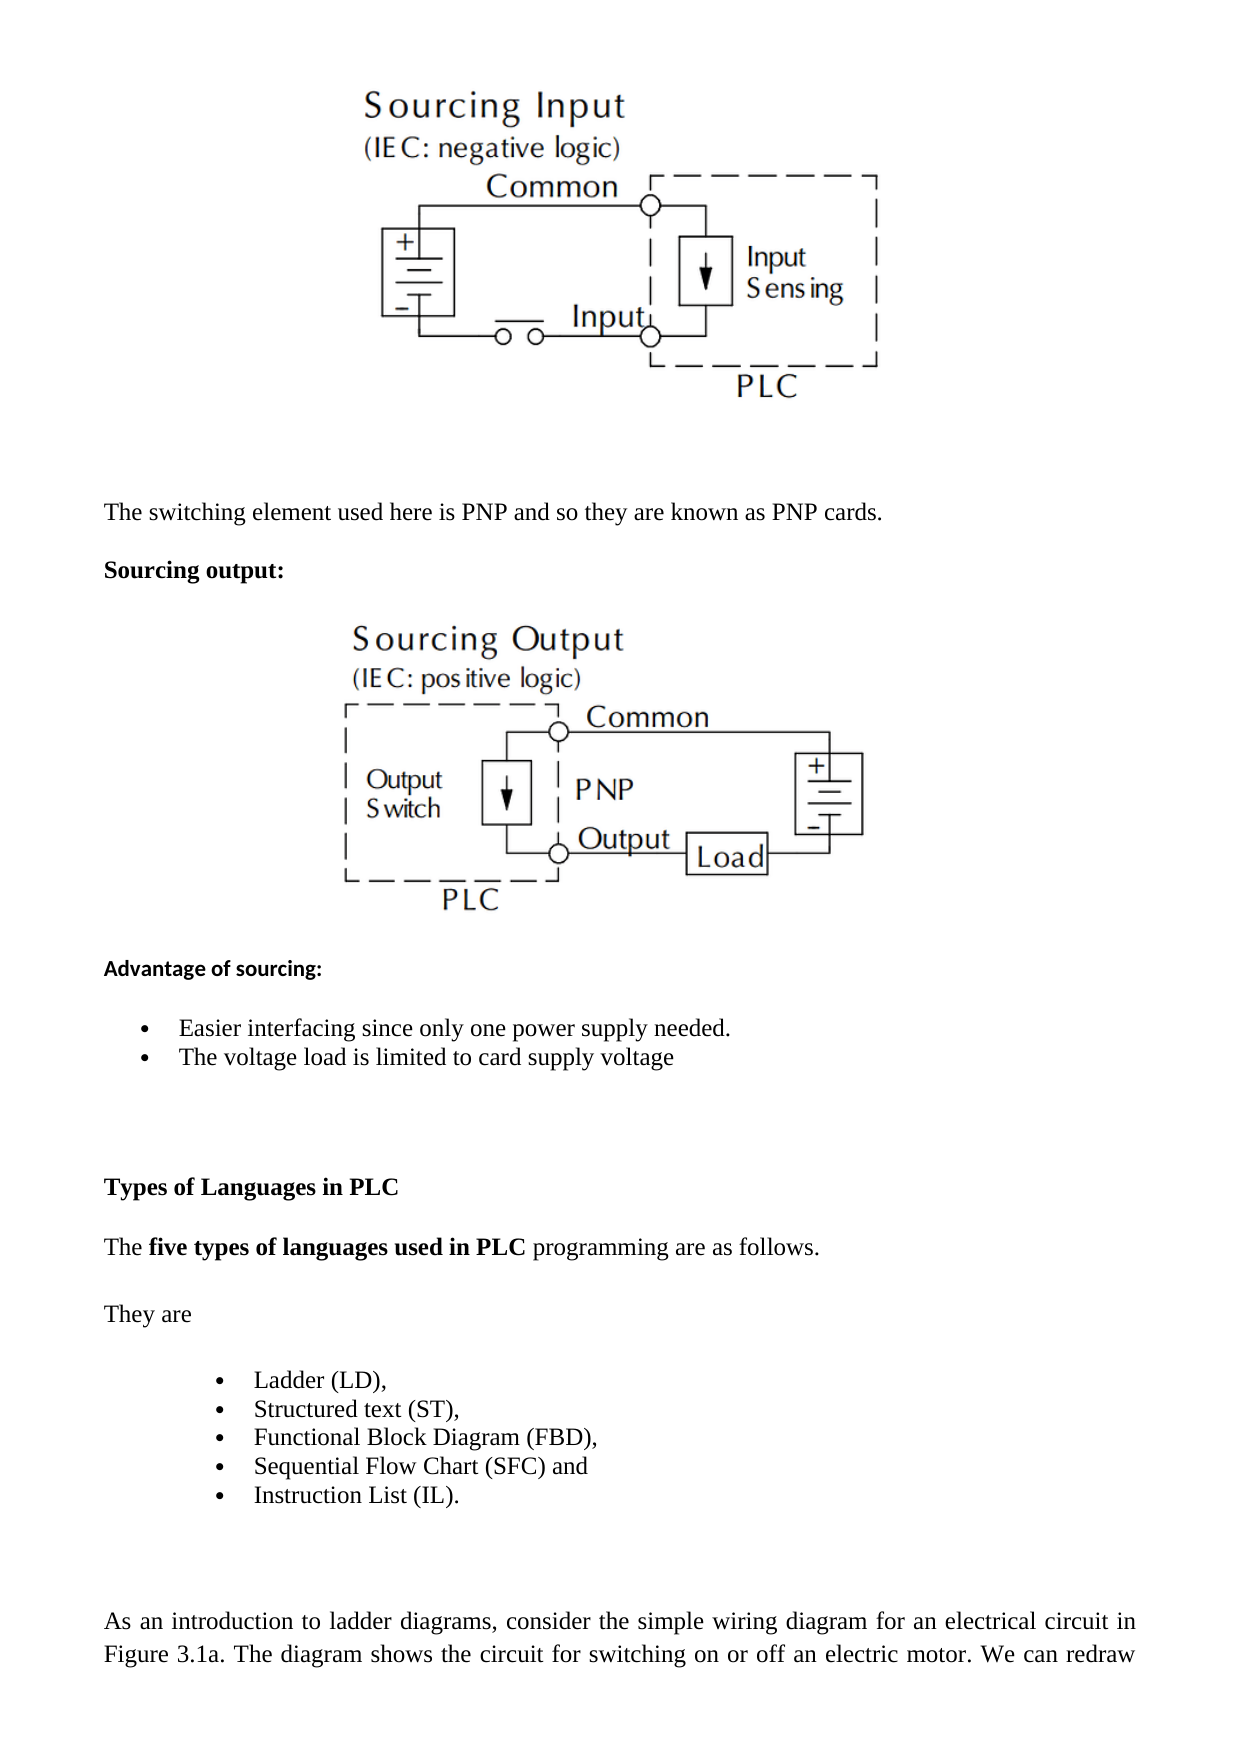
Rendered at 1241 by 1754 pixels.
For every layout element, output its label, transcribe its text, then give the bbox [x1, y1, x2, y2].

list Sequential Flow Chart (SFC) and [216, 1451, 1137, 1480]
text Advantage of sourcing: [103, 954, 1137, 982]
text Sourcing output: [103, 555, 1137, 584]
text Types of Languages in PLC [103, 1166, 1137, 1201]
list Instruction List (IL). [216, 1480, 1137, 1509]
list Functional Block Diagram (FBD), [216, 1422, 1137, 1451]
text They are [103, 1299, 1137, 1327]
text The five types of languages used in PLC programming are as follows. [103, 1232, 1137, 1261]
picture [332, 88, 908, 419]
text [103, 1606, 1137, 1668]
picture [327, 613, 913, 935]
list Structured text (ST), [216, 1394, 1137, 1422]
list Easier interfacing since only one power supply needed. [141, 1013, 1137, 1042]
list Ladder (LD), [216, 1365, 1137, 1394]
text The switching element used here is PNP and so they are known as PNP cards. [103, 497, 1137, 526]
list The voltage load is limited to card supply voltage [141, 1042, 1137, 1071]
